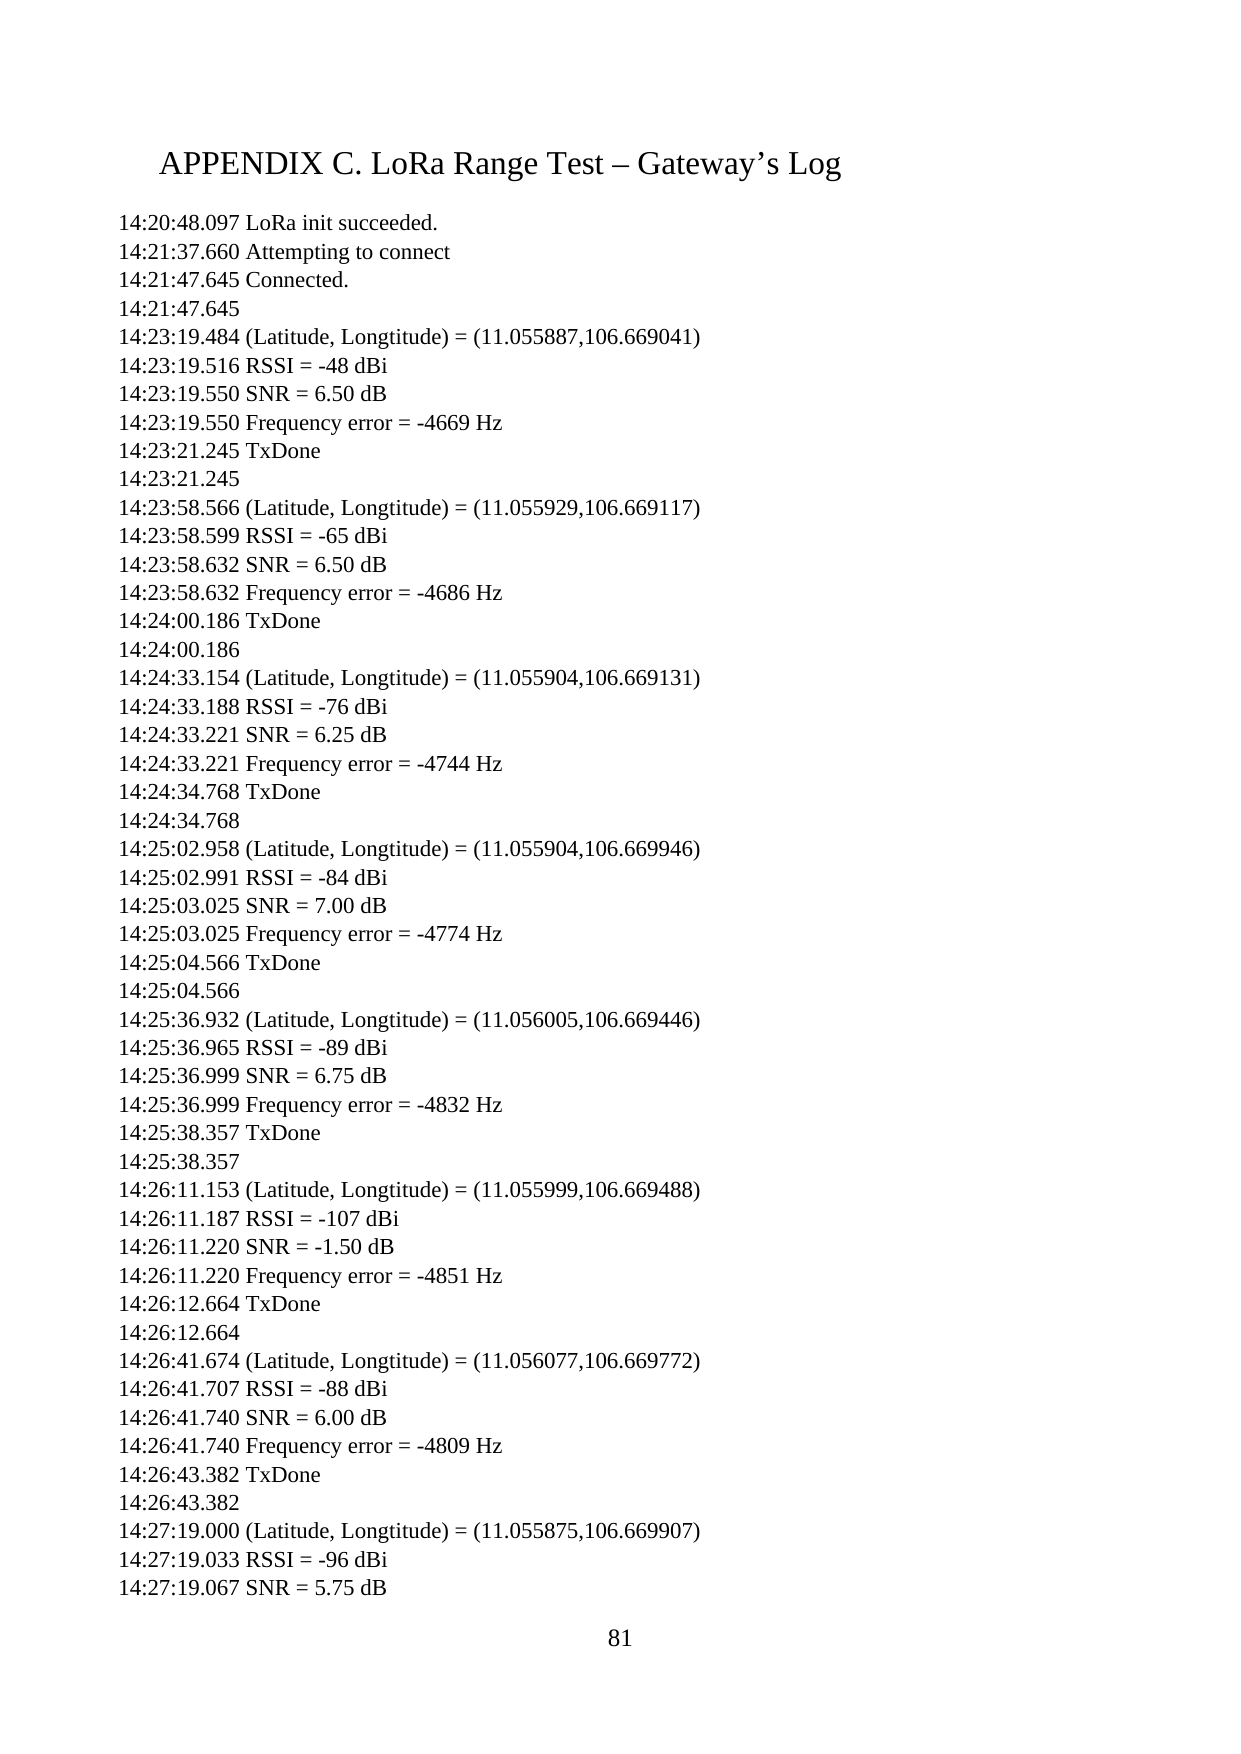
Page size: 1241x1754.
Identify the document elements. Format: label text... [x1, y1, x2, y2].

text 14:27:19.033 RSSI = -96 dBi [118, 1546, 1122, 1572]
text 14:25:38.357 [118, 1148, 1122, 1174]
text 14:24:33.154 (Latitude, Longtitude) = (11.055904,106.669131) [118, 664, 1122, 691]
text 14:21:37.660 Attempting to connect [118, 238, 1122, 264]
text 14:26:41.707 RSSI = -88 dBi [118, 1375, 1122, 1402]
text 14:26:41.674 (Latitude, Longtitude) = (11.056077,106.669772) [118, 1347, 1122, 1373]
text 14:24:33.188 RSSI = -76 dBi [118, 693, 1122, 719]
text 14:25:38.357 TxDone [118, 1119, 1122, 1146]
text 14:26:12.664 TxDone [118, 1290, 1122, 1316]
text 14:23:58.632 SNR = 6.50 dB [118, 551, 1122, 577]
text 14:25:36.999 SNR = 6.75 dB [118, 1063, 1122, 1089]
text 14:24:34.768 TxDone [118, 778, 1122, 804]
text 14:23:21.245 TxDone [118, 437, 1122, 463]
text 14:23:21.245 [118, 465, 1122, 492]
text 14:24:00.186 TxDone [118, 608, 1122, 634]
subtitle APPENDIX C. LoRa Range Test – Gateway’s Log [159, 143, 1122, 181]
text 14:23:58.632 Frequency error = -4686 Hz [118, 579, 1122, 606]
text 14:25:04.566 [118, 977, 1122, 1004]
text 14:26:41.740 Frequency error = -4809 Hz [118, 1432, 1122, 1459]
text 14:23:19.516 RSSI = -48 dBi [118, 352, 1122, 378]
text 14:24:34.768 [118, 807, 1122, 833]
text 14:26:43.382 [118, 1489, 1122, 1516]
text 14:25:36.932 (Latitude, Longtitude) = (11.056005,106.669446) [118, 1006, 1122, 1032]
text 14:23:19.550 Frequency error = -4669 Hz [118, 408, 1122, 435]
text 14:26:11.187 RSSI = -107 dBi [118, 1205, 1122, 1231]
text 14:21:47.645 Connected. [118, 266, 1122, 293]
text 14:25:02.991 RSSI = -84 dBi [118, 863, 1122, 890]
text 14:27:19.000 (Latitude, Longtitude) = (11.055875,106.669907) [118, 1518, 1122, 1544]
text 14:20:48.097 LoRa init succeeded. [118, 209, 1122, 236]
text 14:25:03.025 Frequency error = -4774 Hz [118, 920, 1122, 947]
text 14:24:00.186 [118, 636, 1122, 662]
text 14:26:11.220 SNR = -1.50 dB [118, 1233, 1122, 1259]
text 14:26:11.220 Frequency error = -4851 Hz [118, 1262, 1122, 1288]
text 14:23:58.599 RSSI = -65 dBi [118, 522, 1122, 549]
text 14:24:33.221 Frequency error = -4744 Hz [118, 750, 1122, 776]
text 14:25:03.025 SNR = 7.00 dB [118, 892, 1122, 918]
text 14:25:36.999 Frequency error = -4832 Hz [118, 1091, 1122, 1117]
text 14:26:12.664 [118, 1318, 1122, 1345]
text 14:23:19.550 SNR = 6.50 dB [118, 380, 1122, 406]
text 14:25:36.965 RSSI = -89 dBi [118, 1034, 1122, 1061]
text 14:27:19.067 SNR = 5.75 dB [118, 1574, 1122, 1601]
text 14:25:02.958 (Latitude, Longtitude) = (11.055904,106.669946) [118, 835, 1122, 861]
text 14:21:47.645 [118, 295, 1122, 321]
text 14:24:33.221 SNR = 6.25 dB [118, 721, 1122, 748]
text 14:26:43.382 TxDone [118, 1461, 1122, 1487]
text 14:26:11.153 (Latitude, Longtitude) = (11.055999,106.669488) [118, 1176, 1122, 1203]
text 14:26:41.740 SNR = 6.00 dB [118, 1404, 1122, 1430]
text 14:23:19.484 (Latitude, Longtitude) = (11.055887,106.669041) [118, 323, 1122, 349]
text 14:23:58.566 (Latitude, Longtitude) = (11.055929,106.669117) [118, 494, 1122, 520]
text 14:25:04.566 TxDone [118, 949, 1122, 975]
